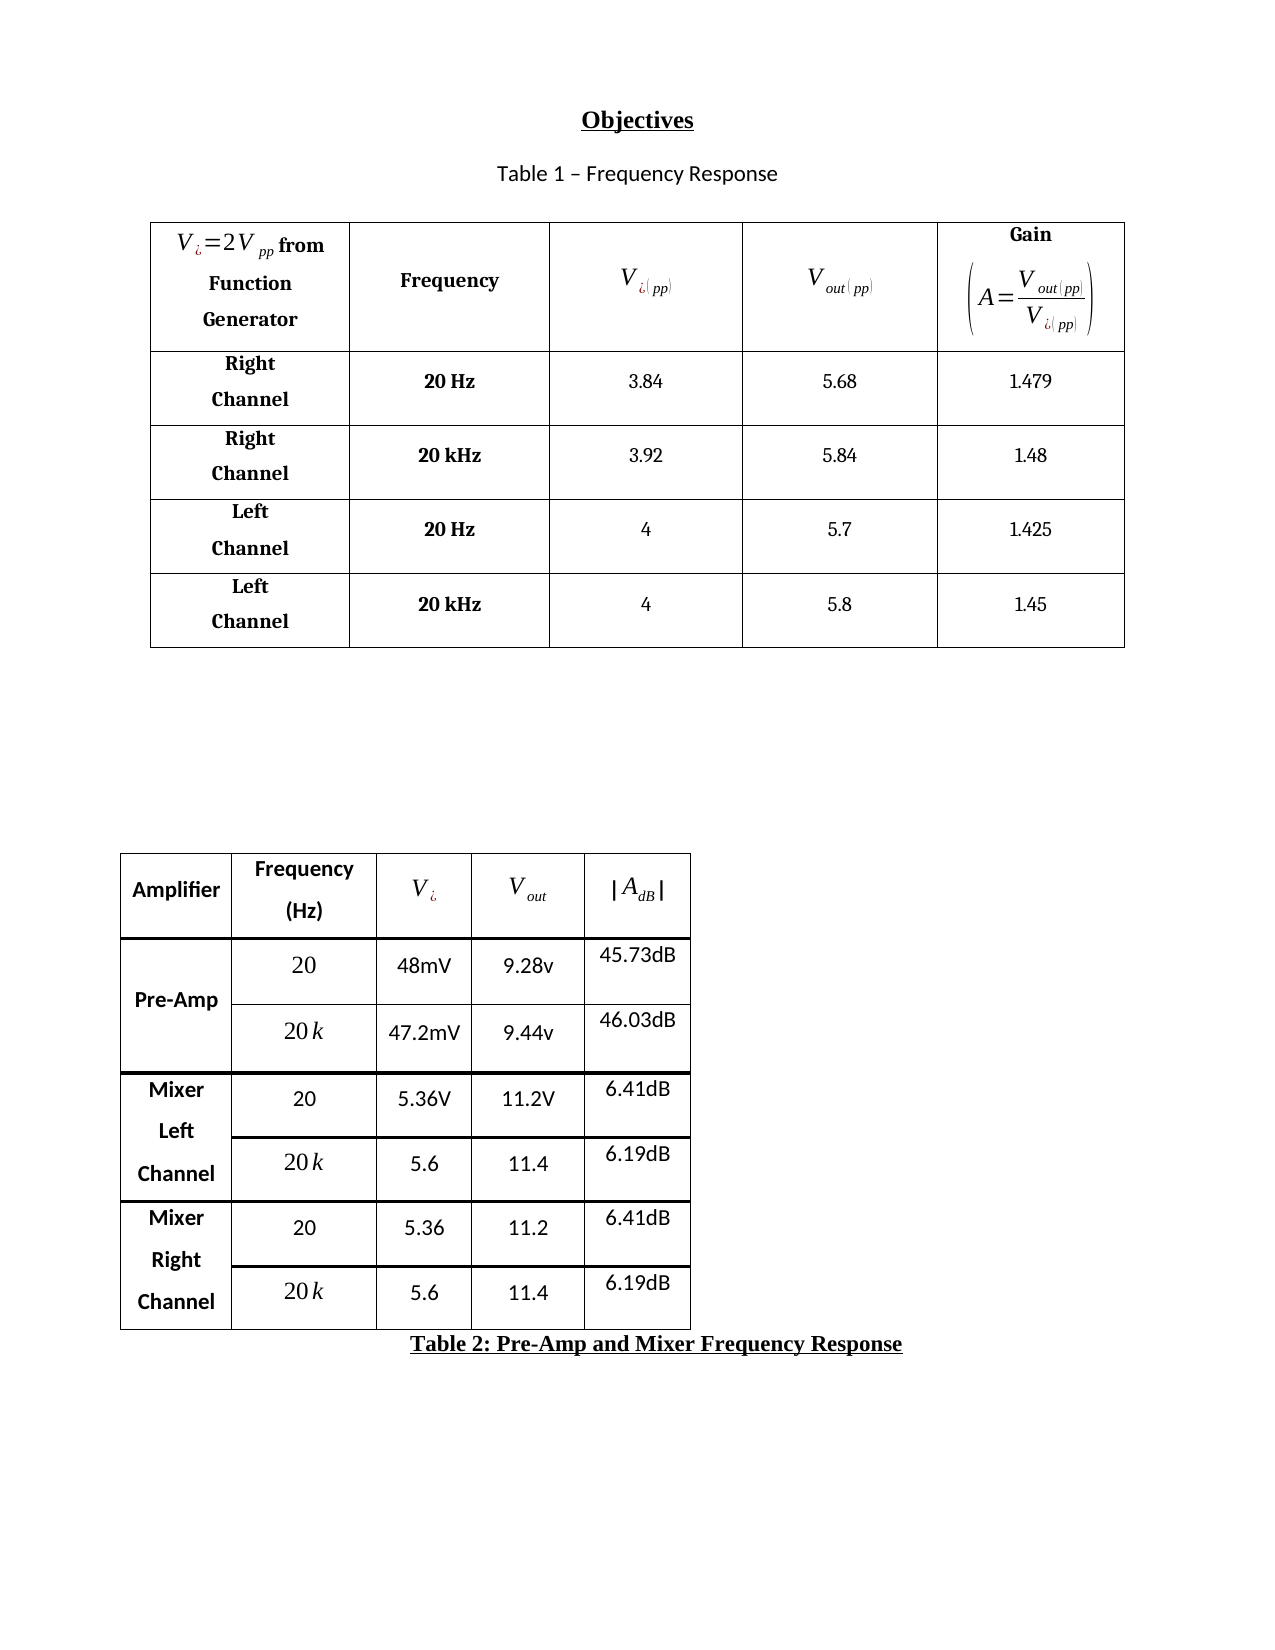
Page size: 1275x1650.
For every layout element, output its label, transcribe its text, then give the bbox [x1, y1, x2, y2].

table_cell Right Channel [151, 352, 349, 425]
table_cell 5.6 [377, 1139, 471, 1200]
table_cell 6.19dB [585, 1139, 690, 1200]
table_header [743, 223, 937, 351]
table_cell 1.45 [938, 574, 1124, 647]
table_cell 45.73dB [585, 940, 690, 1004]
table_cell 5.8 [743, 574, 937, 647]
table_cell 6.19dB [585, 1268, 690, 1329]
table_header Frequency (Hz) [232, 854, 376, 937]
table_cell 5.6 [377, 1268, 471, 1329]
table_cell 6.41dB [585, 1203, 690, 1264]
table_cell 20 kHz [350, 574, 549, 647]
table_cell Right Channel [151, 426, 349, 499]
table_header Frequency [350, 223, 549, 351]
text Table 2: Pre-Amp and Mixer Frequency Response [105, 853, 1170, 1356]
table_cell 5.36V [377, 1075, 471, 1136]
table_cell 46.03dB [585, 1005, 690, 1071]
table_header [550, 223, 742, 351]
table_cell Mixer Left Channel [121, 1075, 231, 1200]
table_header || [585, 854, 690, 937]
table_cell 4 [550, 500, 742, 573]
table_cell 6.41dB [585, 1075, 690, 1136]
table_cell Left Channel [151, 500, 349, 573]
table_cell 20 Hz [350, 352, 549, 425]
table_cell 48mV [377, 940, 471, 1004]
table_header [377, 854, 471, 937]
table_cell [232, 940, 376, 1004]
table_cell 11.4 [472, 1268, 584, 1329]
table_cell 3.92 [550, 426, 742, 499]
table_cell 5.68 [743, 352, 937, 425]
table_header from Function Generator [151, 223, 349, 351]
text Table 1 – Frequency Response [105, 159, 1170, 187]
table_cell 3.84 [550, 352, 742, 425]
table_cell 20 [232, 1075, 376, 1136]
text Objectives [105, 105, 1170, 134]
table_cell 4 [550, 574, 742, 647]
table_header Gain [938, 223, 1124, 351]
table_cell [232, 1268, 376, 1329]
table_cell 9.28v [472, 940, 584, 1004]
table_cell 20 [232, 1203, 376, 1264]
table_cell 5.7 [743, 500, 937, 573]
table_cell 5.84 [743, 426, 937, 499]
table_header Amplifier [121, 854, 231, 937]
table_cell 20 Hz [350, 500, 549, 573]
table_cell 1.48 [938, 426, 1124, 499]
table_cell 11.4 [472, 1139, 584, 1200]
table_cell 5.36 [377, 1203, 471, 1264]
table_cell Left Channel [151, 574, 349, 647]
table_cell 11.2 [472, 1203, 584, 1264]
table_cell 1.425 [938, 500, 1124, 573]
table_cell [232, 1139, 376, 1200]
table_cell [232, 1005, 376, 1071]
table_header [472, 854, 584, 937]
table_cell 20 kHz [350, 426, 549, 499]
table_cell 1.479 [938, 352, 1124, 425]
table_cell 11.2V [472, 1075, 584, 1136]
table_cell 47.2mV [377, 1005, 471, 1071]
table_cell Mixer Right Channel [121, 1203, 231, 1329]
table_cell Pre-Amp [121, 940, 231, 1071]
table_cell 9.44v [472, 1005, 584, 1071]
